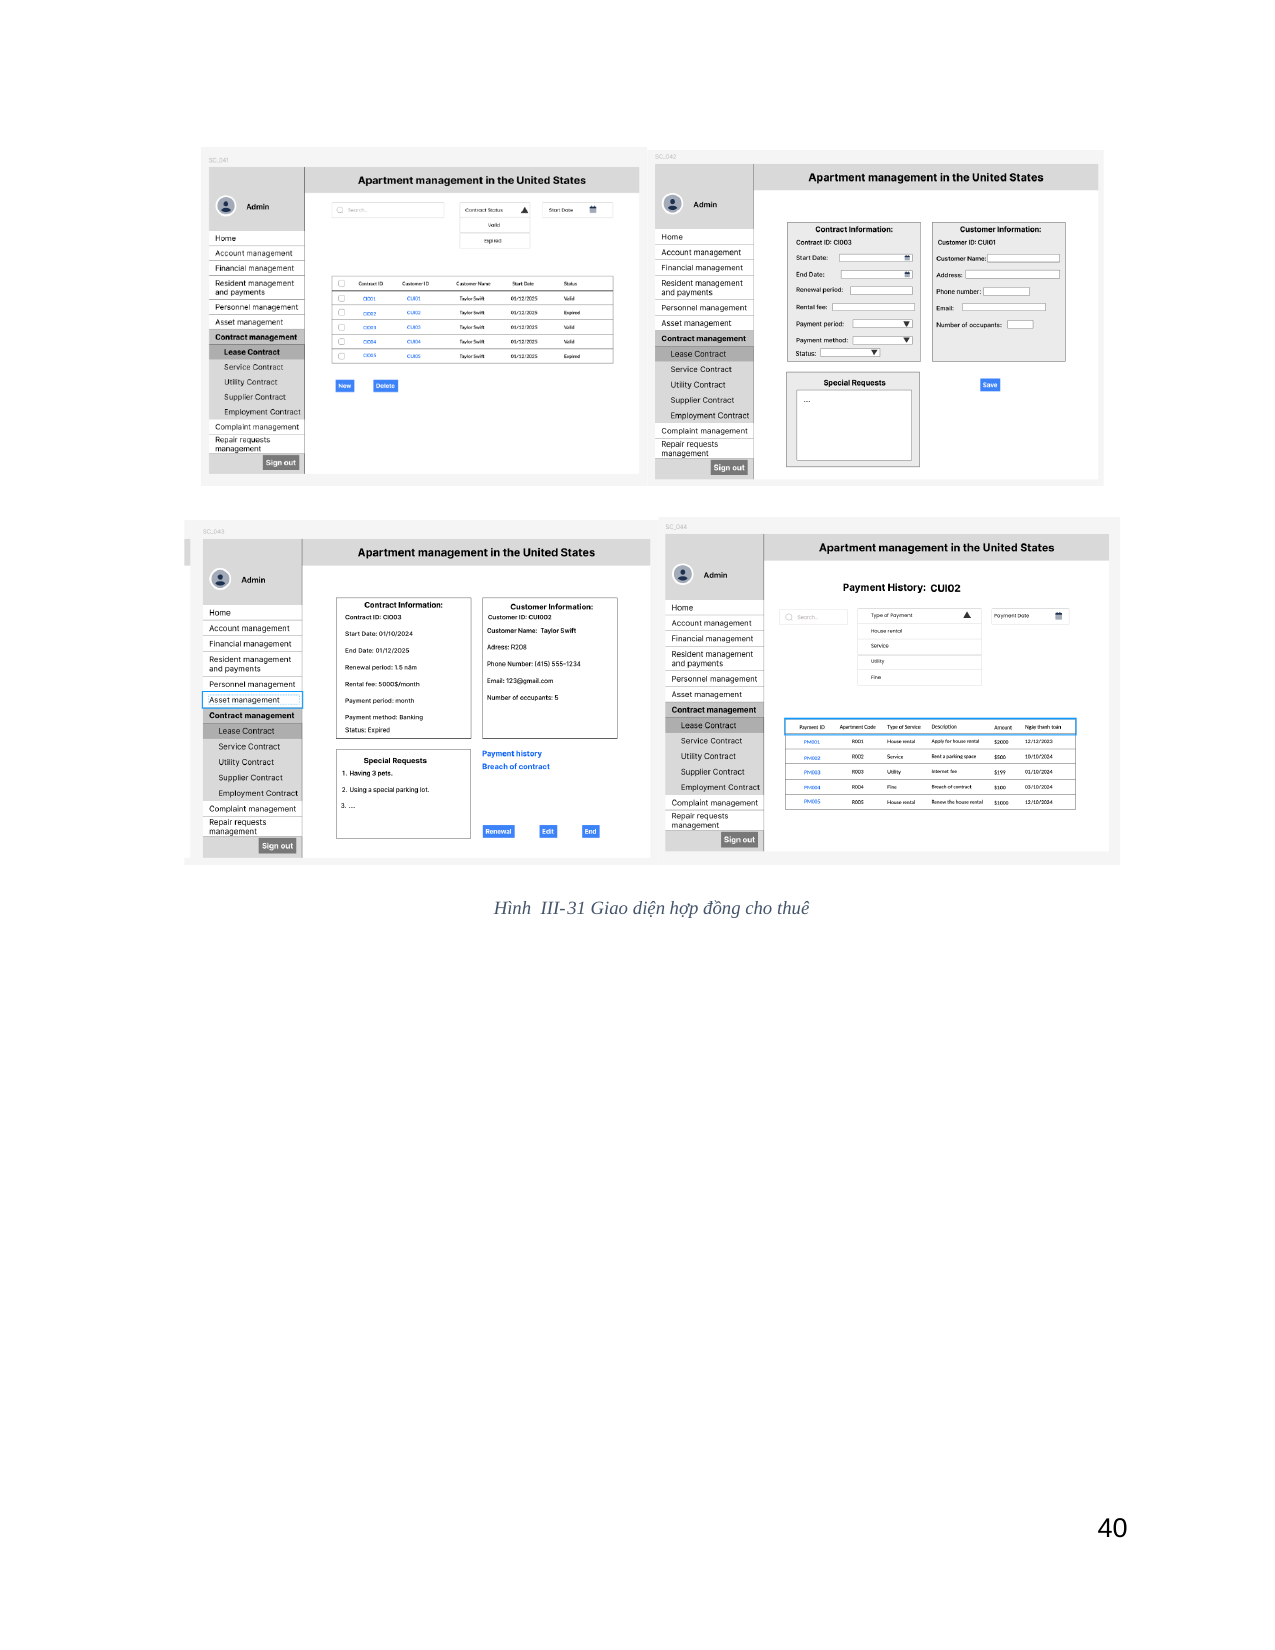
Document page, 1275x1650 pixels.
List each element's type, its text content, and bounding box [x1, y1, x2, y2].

picture [200, 147, 1104, 486]
picture [184, 517, 1121, 865]
